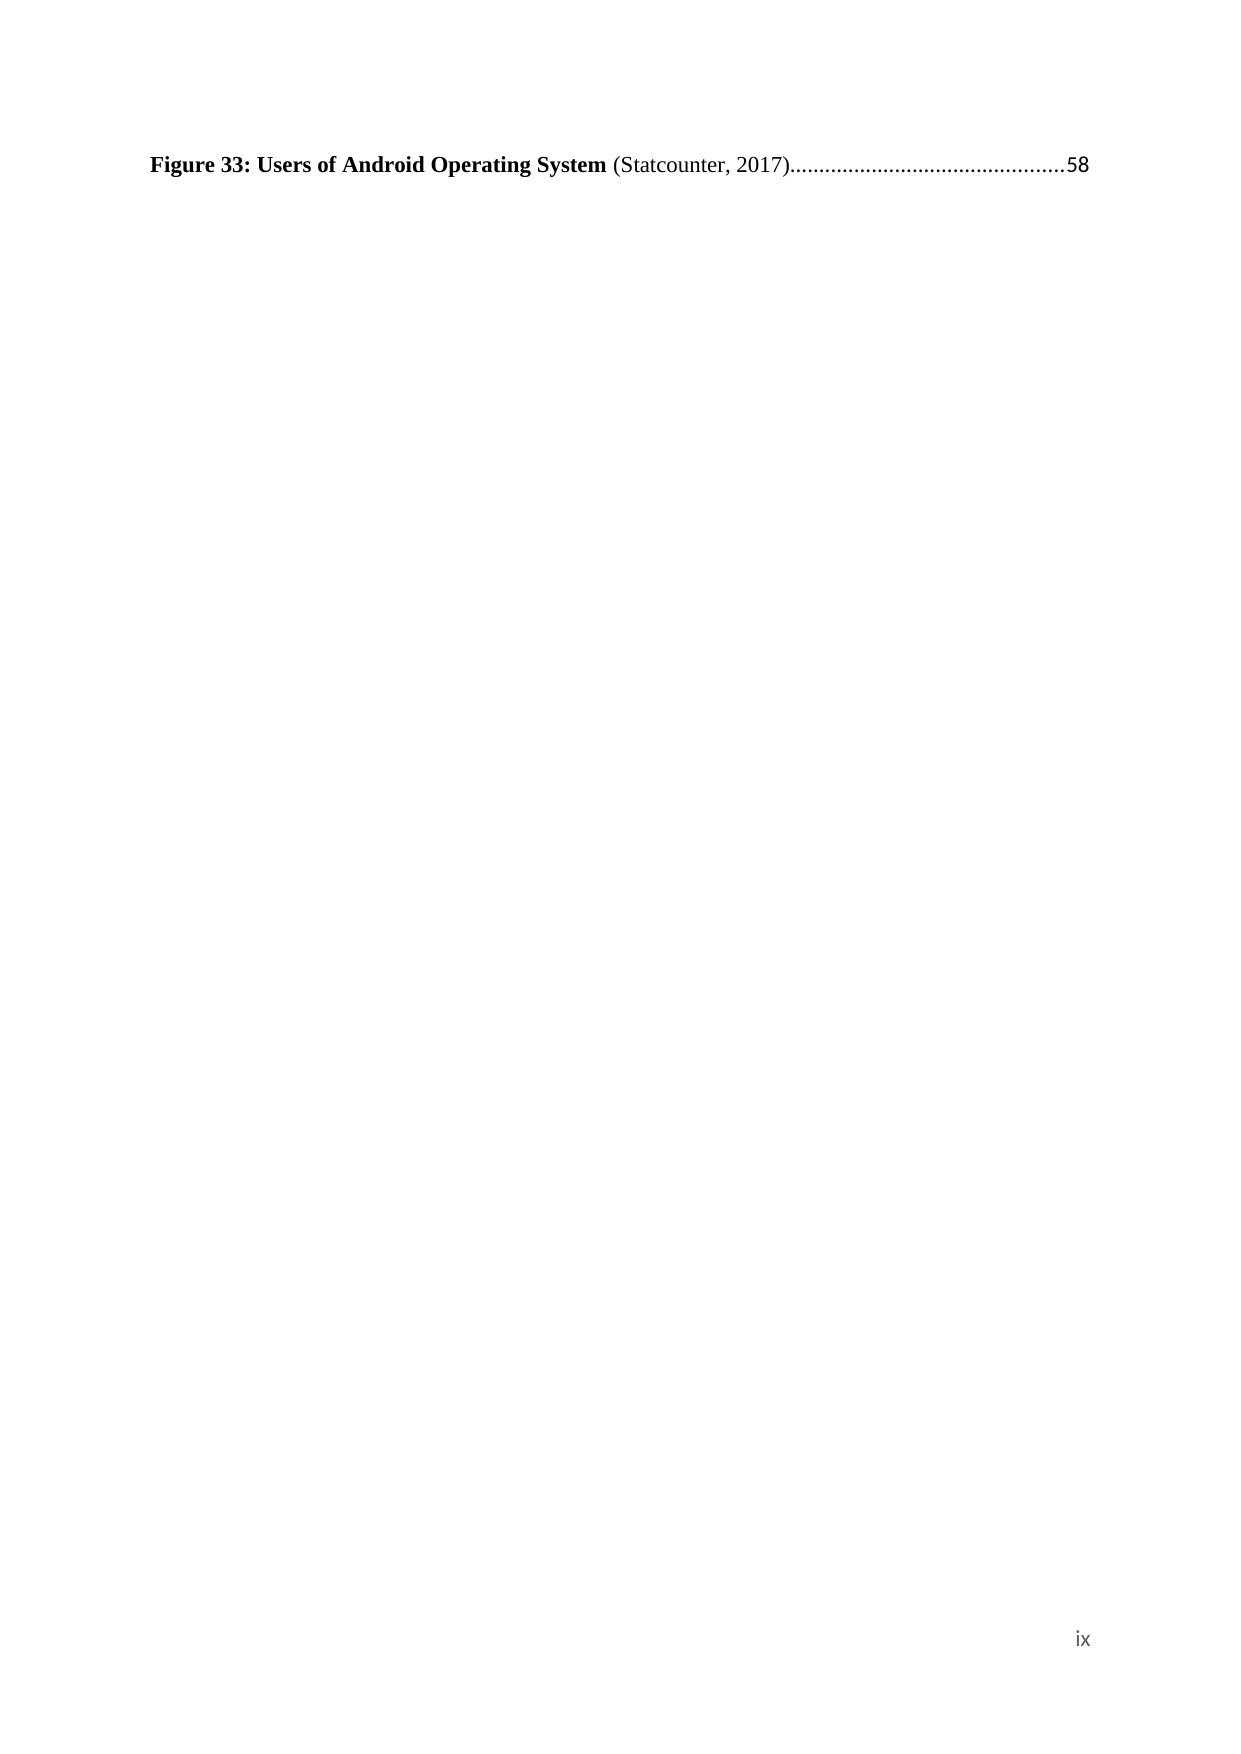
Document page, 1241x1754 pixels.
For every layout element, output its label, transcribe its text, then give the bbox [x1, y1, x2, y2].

text Figure 33: Users of Android Operating System (Statcounter, 2017) 58 [150, 150, 1090, 178]
